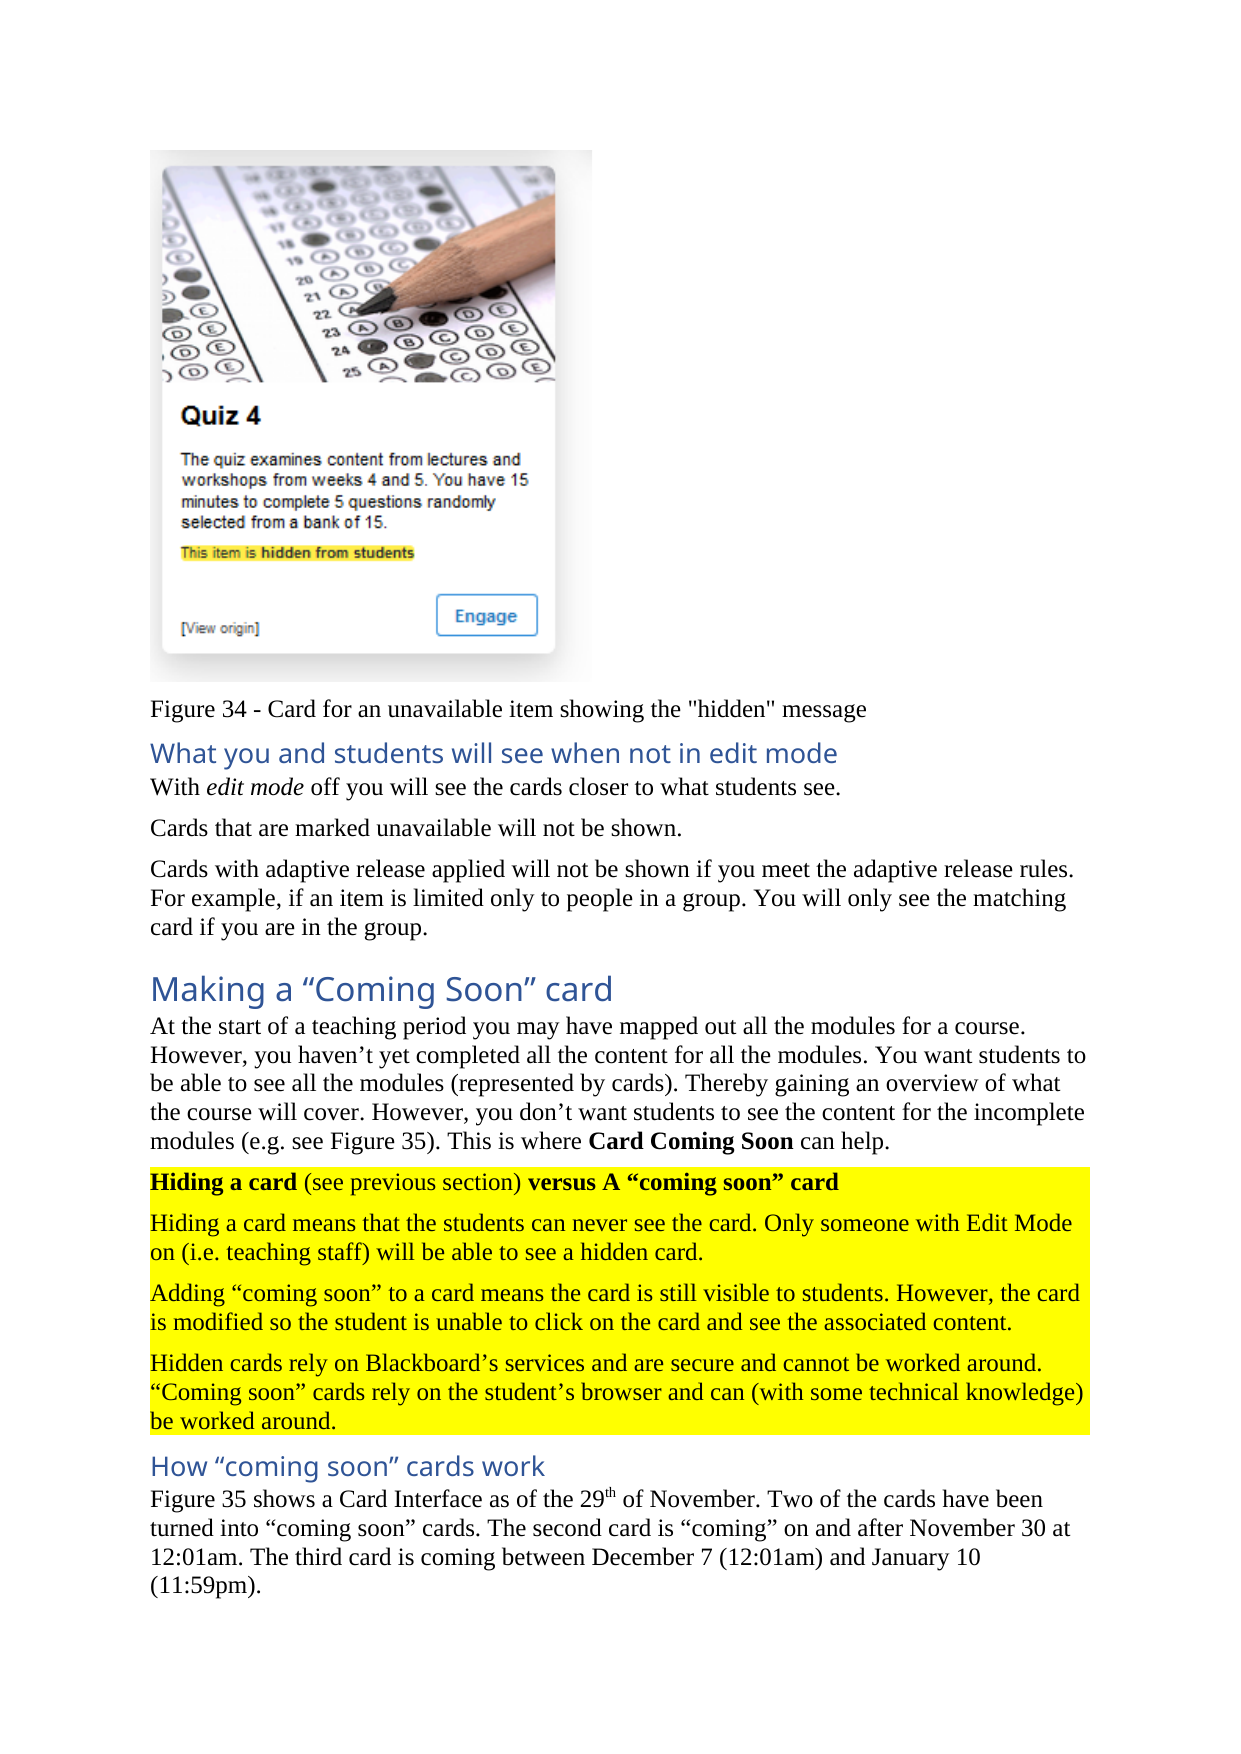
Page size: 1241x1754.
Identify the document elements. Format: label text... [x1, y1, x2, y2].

text Cards that are marked unavailable will not be shown. [150, 813, 1090, 842]
subtitle Making a “Coming Soon” card [150, 966, 1090, 1011]
picture [150, 150, 593, 682]
text Figure 34 - Card for an unavailable item showing the "hidden" message [150, 694, 1090, 722]
text Hiding a card (see previous section) versus A “coming soon” card [150, 1167, 1090, 1196]
subtitle How “coming soon” cards work [150, 1447, 1090, 1484]
text Cards with adaptive release applied will not be shown if you meet the adaptive release rules. For example, if an item is limited only to people in a group. You will only see the matching card if you are in the group. [150, 854, 1090, 941]
text Adding “coming soon” to a card means the card is still visible to students. However, the card is modified so the student is unable to click on the card and see the associated content. [150, 1278, 1090, 1336]
subtitle What you and students will see when not in edit mode [150, 735, 1090, 772]
text With edit mode off you will see the cards closer to what students see. [150, 772, 1090, 801]
text Figure 35 shows a Card Interface as of the 29th of November. Two of the cards have been turned into “coming soon” cards. The second card is “coming” on and after November 30 at 12:01am. The third card is coming between December 7 (12:01am) and January 10 (11:59pm). [150, 1484, 1090, 1599]
text Hidden cards rely on Blackboard’s services and are secure and cannot be worked around. “Coming soon” cards rely on the student’s browser and can (with some technical knowledge) be worked around. [150, 1348, 1090, 1435]
text At the start of a teaching period you may have mapped out all the modules for a course. However, you haven’t yet completed all the content for all the modules. You want students to be able to see all the modules (represented by cards). Thereby gaining an overview of what the course will cover. However, you don’t want students to see the content for the incomplete modules (e.g. see Figure 35). This is where Card Coming Soon can help. [150, 1011, 1090, 1155]
text Hiding a card means that the students can never see the card. Only someone with Edit Mode on (i.e. teaching staff) will be able to see a hidden card. [150, 1208, 1090, 1266]
